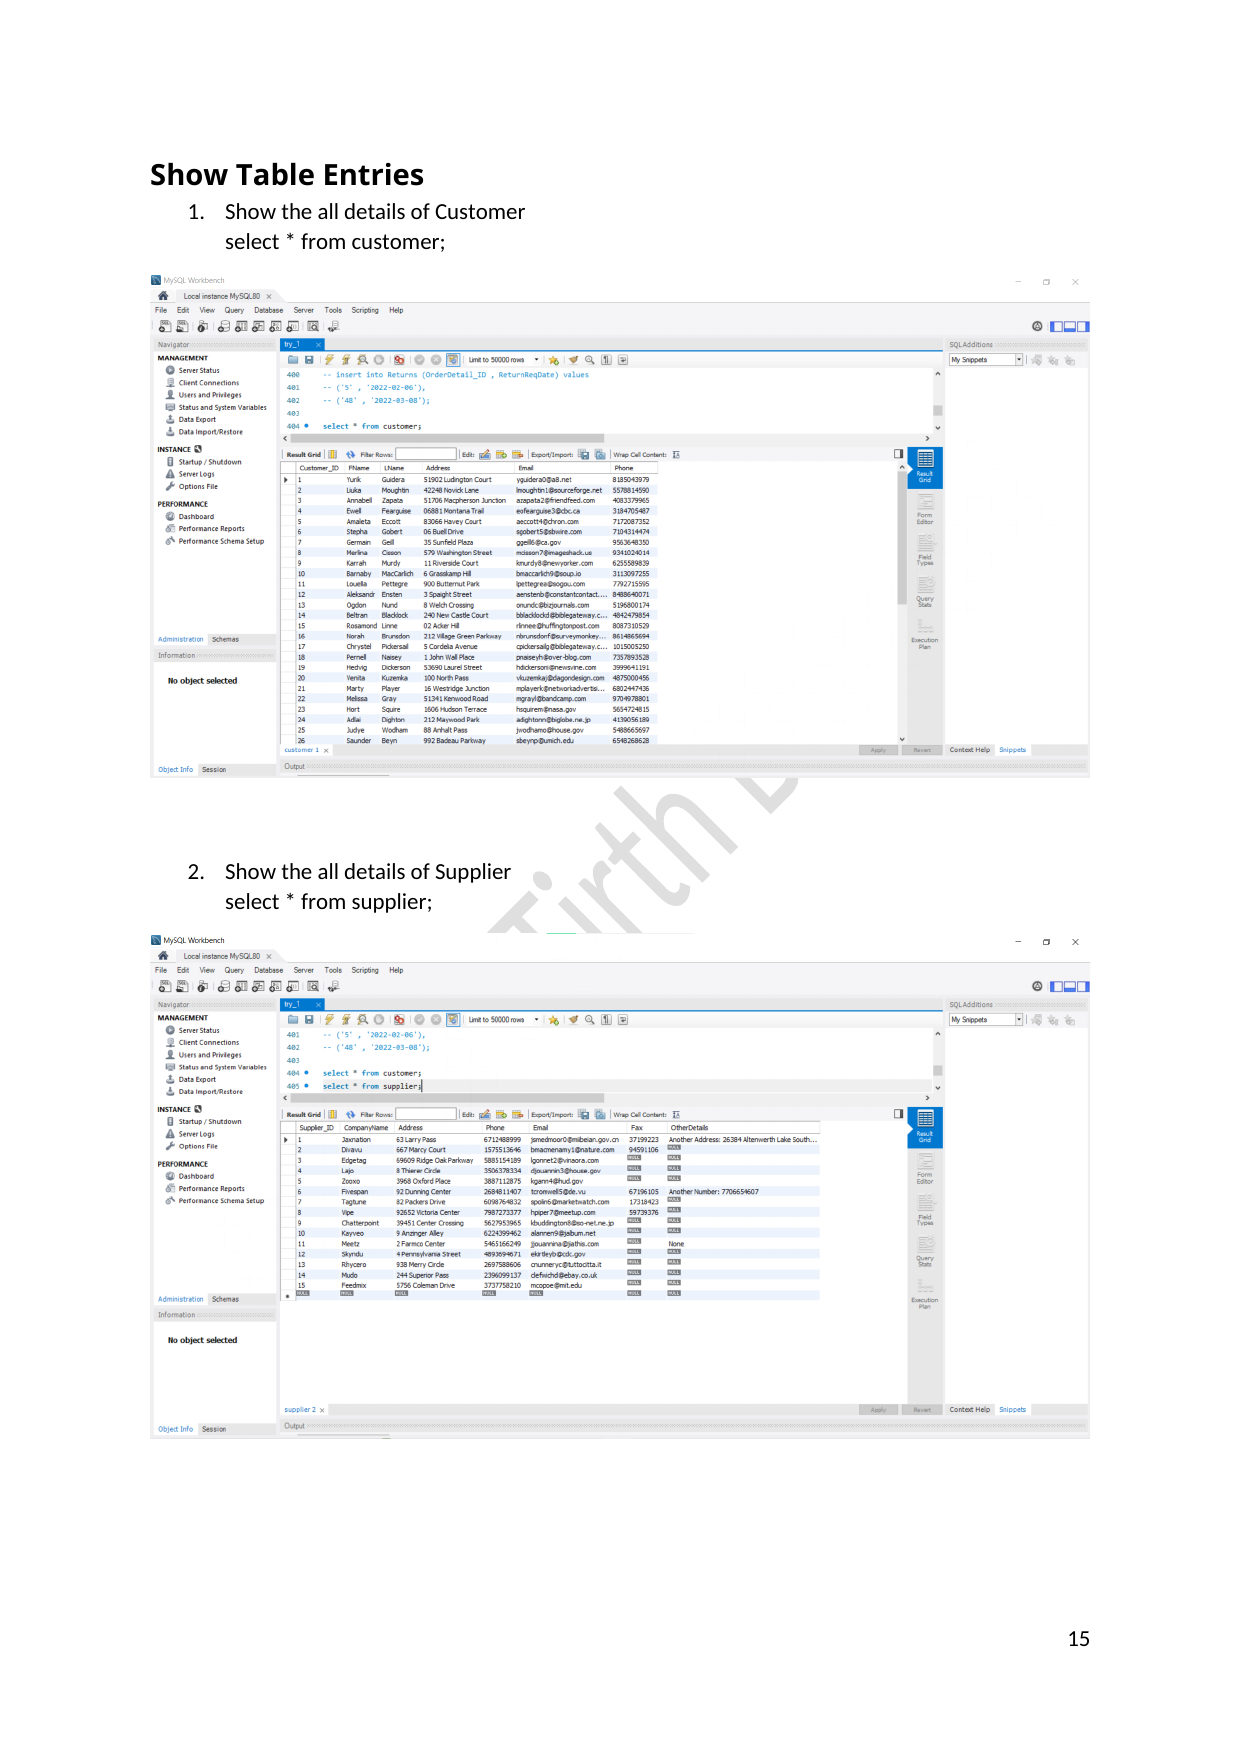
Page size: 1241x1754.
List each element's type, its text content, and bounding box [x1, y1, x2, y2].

picture [150, 933, 1091, 1439]
list select * from customer; [225, 227, 1090, 255]
picture [150, 274, 1091, 778]
subtitle Show Table Entries [150, 154, 1090, 194]
list Show the all details of Customer [187, 197, 1090, 225]
list select * from supplier; [225, 887, 1090, 915]
list Show the all details of Supplier [187, 857, 1090, 885]
